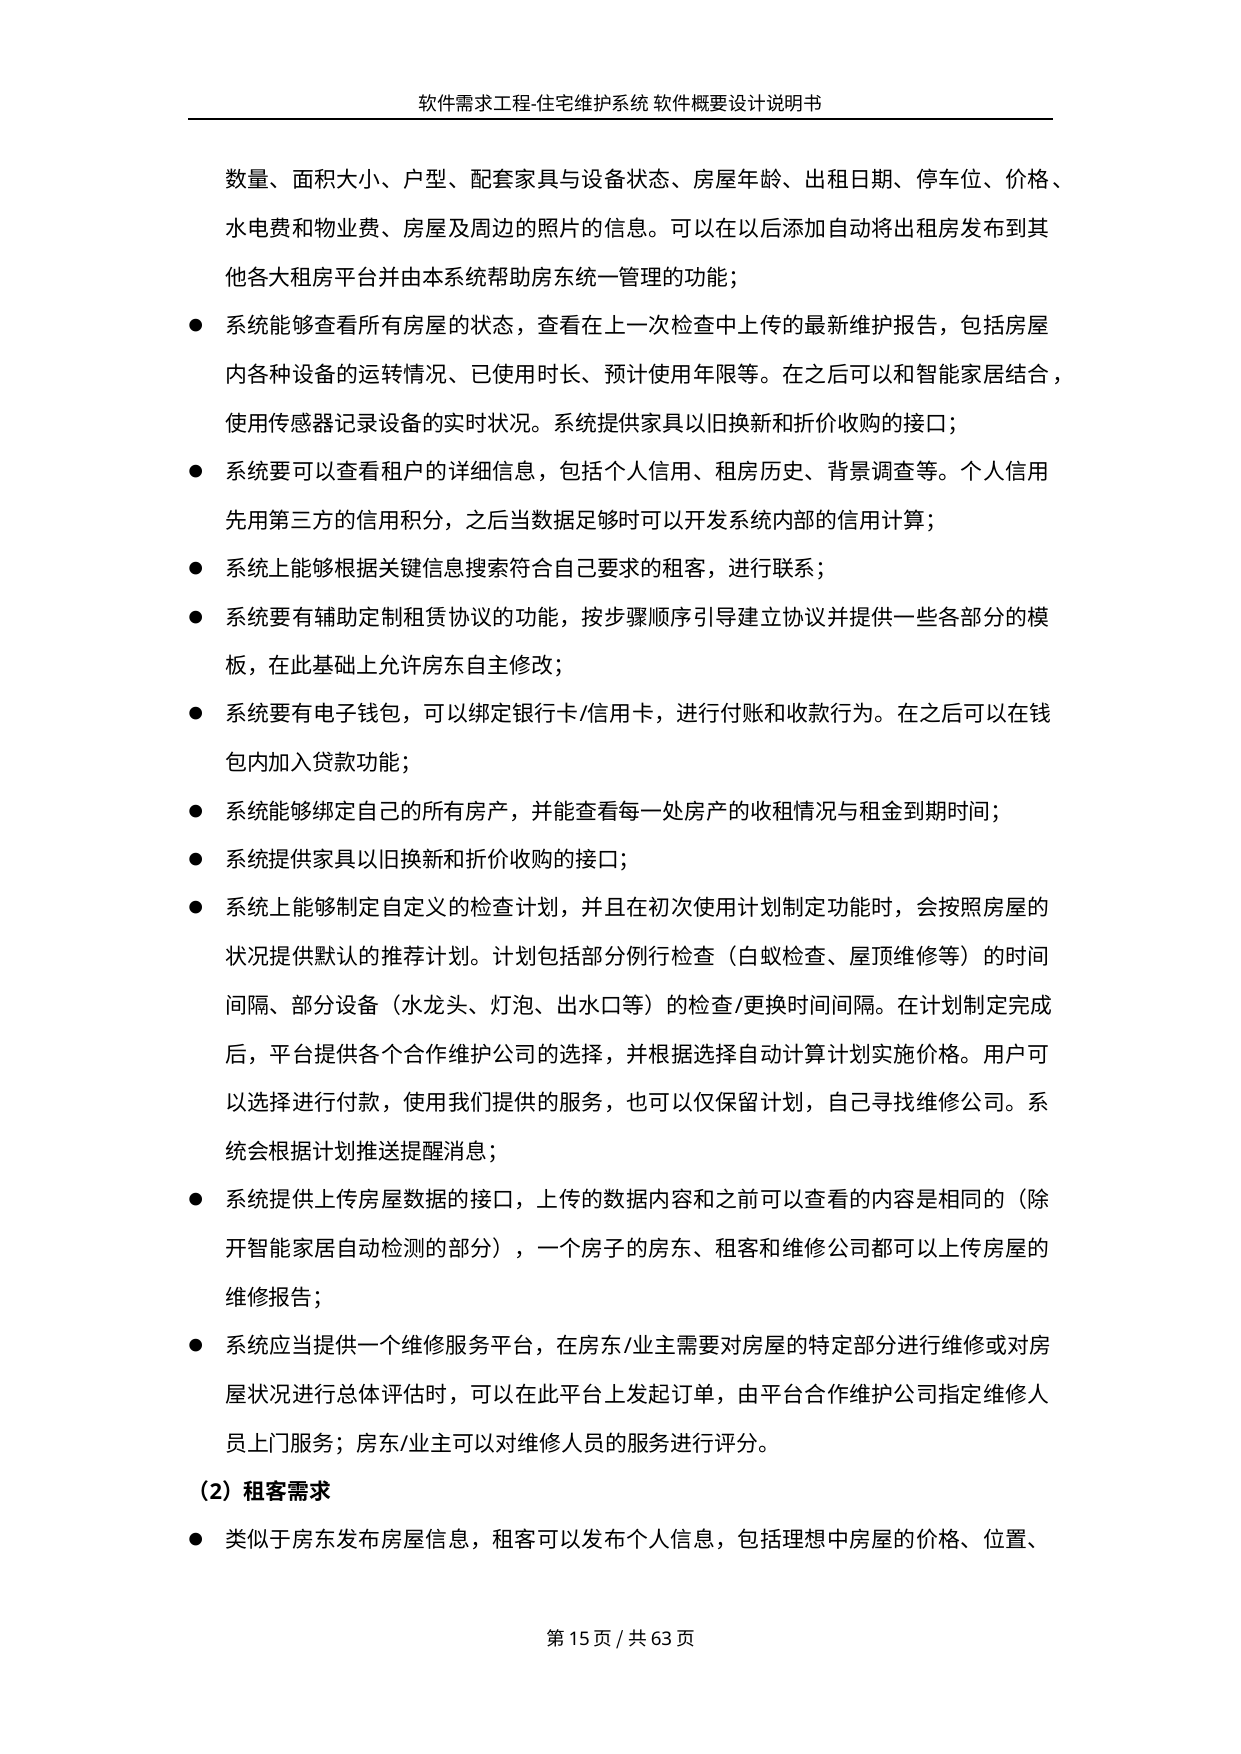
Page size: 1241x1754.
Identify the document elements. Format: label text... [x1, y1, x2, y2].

list 系统提供上传房屋数据的接口，上传的数据内容和之前可以查看的内容是相同的（除开智能家居自动检测的部分），一个房子的房东、租客和维修公司都可以上传房屋的维修报告； [187, 1182, 1053, 1312]
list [187, 162, 1053, 292]
list 系统提供家具以旧换新和折价收购的接口； [187, 842, 1053, 874]
list 系统上能够根据关键信息搜索符合自己要求的租客，进行联系； [187, 551, 1053, 583]
list 系统要有辅助定制租赁协议的功能，按步骤顺序引导建立协议并提供一些各部分的模板，在此基础上允许房东自主修改； [187, 599, 1053, 680]
list 系统应当提供一个维修服务平台，在房东/业主需要对房屋的特定部分进行维修或对房屋状况进行总体评估时，可以在此平台上发起订单，由平台合作维护公司指定维修人员上门服务；房东/业主可以对维修人员的服务进行评分。 [187, 1328, 1053, 1458]
text （2）租客需求 [187, 1474, 1053, 1506]
list 系统要可以查看租户的详细信息，包括个人信用、租房历史、背景调查等。个人信用先用第三方的信用积分，之后当数据足够时可以开发系统内部的信用计算； [187, 454, 1053, 535]
list 系统能够绑定自己的所有房产，并能查看每一处房产的收租情况与租金到期时间； [187, 793, 1053, 826]
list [187, 1522, 1053, 1554]
list 系统上能够制定自定义的检查计划，并且在初次使用计划制定功能时，会按照房屋的状况提供默认的推荐计划。计划包括部分例行检查（白蚁检查、屋顶维修等）的时间间隔、部分设备（水龙头、灯泡、出水口等）的检查/更换时间间隔。在计划制定完成后，平台提供各个合作维护公司的选择，并根据选择自动计算计划实施价格。用户可以选择进行付款，使用我们提供的服务，也可以仅保留计划，自己寻找维修公司。系统会根据计划推送提醒消息； [187, 890, 1053, 1166]
list 系统能够查看所有房屋的状态，查看在上一次检查中上传的最新维护报告，包括房屋内各种设备的运转情况、已使用时长、预计使用年限等。在之后可以和智能家居结合，使用传感器记录设备的实时状况。系统提供家具以旧换新和折价收购的接口； [187, 308, 1053, 438]
list 系统要有电子钱包，可以绑定银行卡/信用卡，进行付账和收款行为。在之后可以在钱包内加入贷款功能； [187, 696, 1053, 777]
